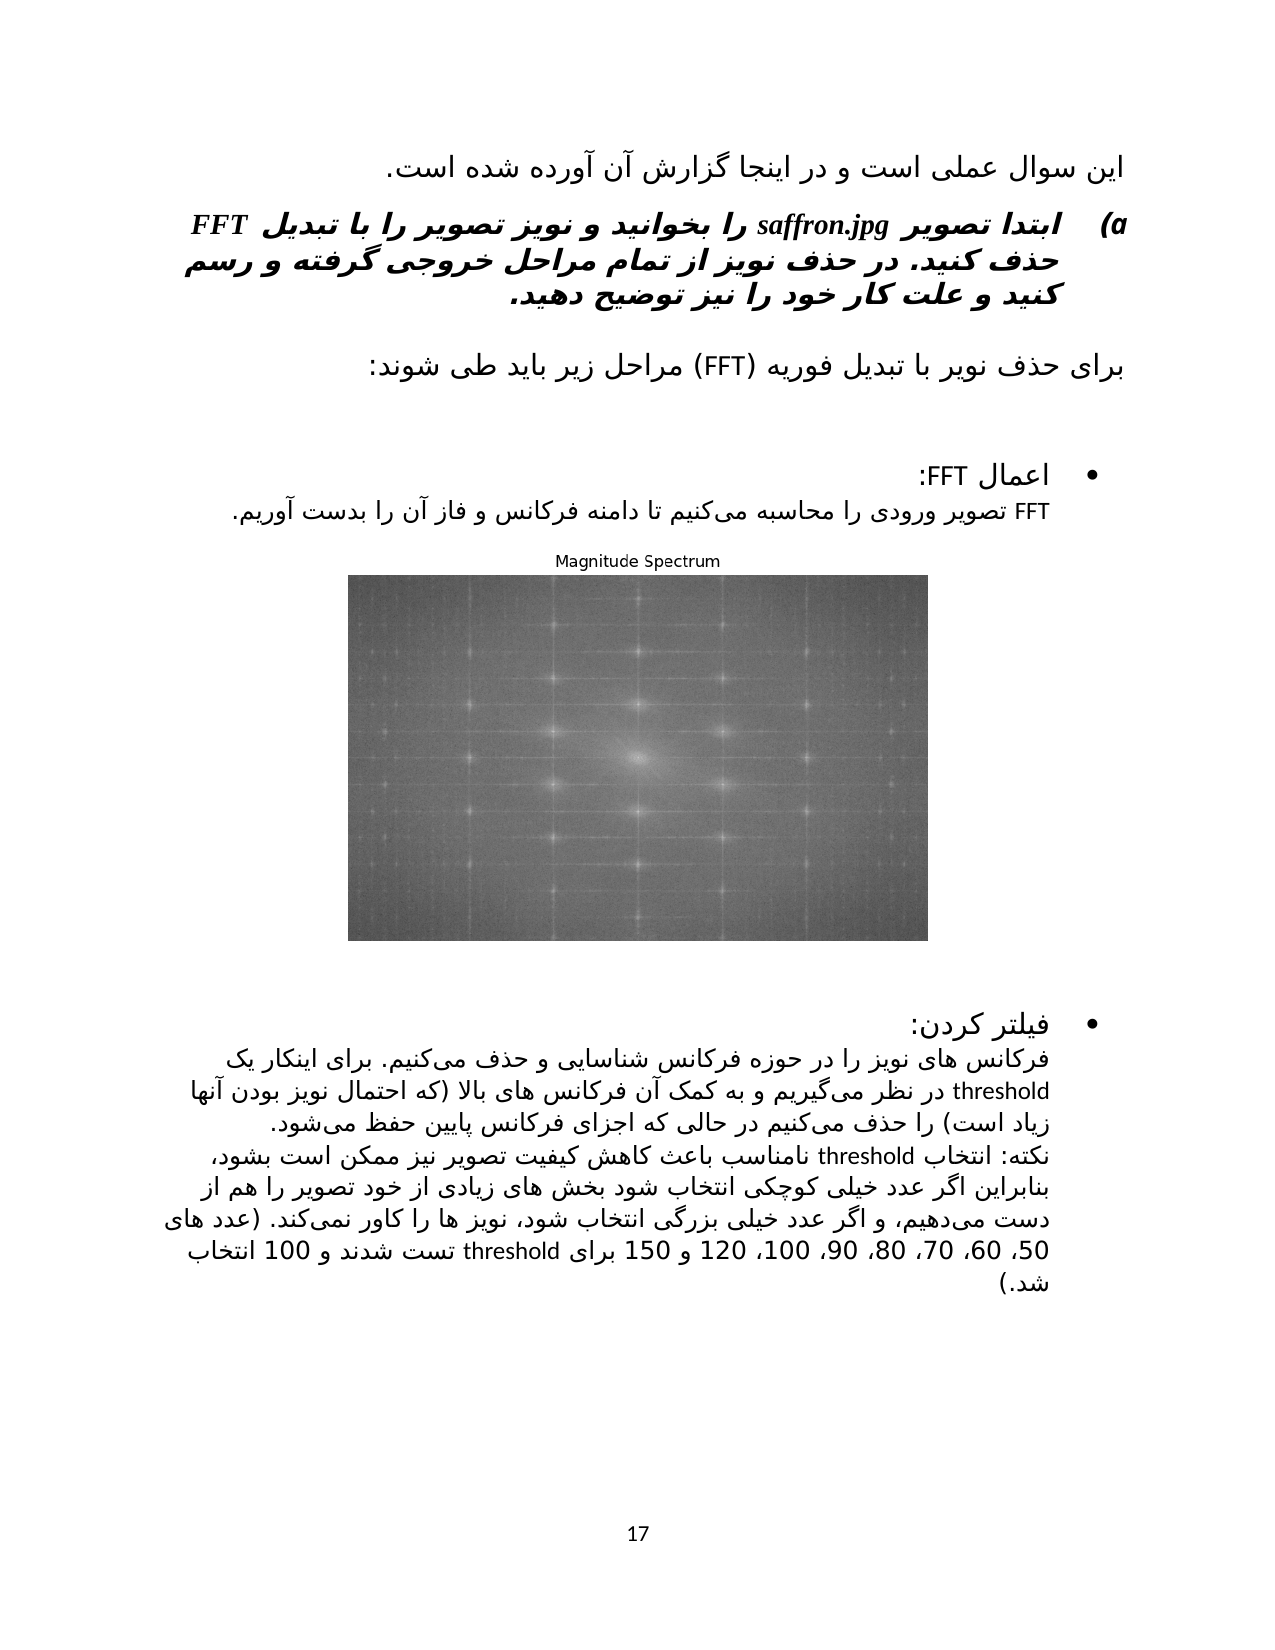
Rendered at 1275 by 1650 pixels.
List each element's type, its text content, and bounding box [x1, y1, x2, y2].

list فرکانس های نویز را در حوزه فرکانس شناسایی و حذف می‌کنیم. برای اینکار یک threshold در نظر می‌گیریم و به کمک آن فرکانس های بالا (که احتمال نویز بودن آنها زیاد است) را حذف می‌کنیم در حالی که اجزای فرکانس پایین حفظ می‌شود. [150, 1044, 1050, 1137]
list اعمال FFT: [150, 457, 1087, 492]
list FFT تصویر ورودی را محاسبه می‌کنیم تا دامنه فرکانس و فاز آن را بدست آوریم. [150, 495, 1050, 526]
list فیلتر کردن: [150, 1007, 1087, 1041]
list ابتدا تصویر saffron.jpg را بخوانید و نویز تصویر را با تبدیل FFT حذف کنید. در حذف نویز از تمام مراحل خروجی گرفته و رسم کنید و علت کار خود را نیز توضیح دهید. [150, 203, 1097, 311]
picture [338, 544, 936, 950]
text این سوال عملی است و در اینجا گزارش آن آورده شده است. [150, 150, 1125, 184]
list نکته: انتخاب threshold نامناسب باعث کاهش کیفیت تصویر نیز ممکن است بشود، بنابراین اگر عدد خیلی کوچکی انتخاب شود بخش های زیادی از خود تصویر را هم از دست می‌دهیم، و اگر عدد خیلی بزرگی انتخاب شود، نویز ها را کاور نمی‌کند. (عدد های 50، 60، 70، 80، 90، 100، 120 و 150 برای threshold تست شدند و 100 انتخاب شد.) [150, 1140, 1050, 1297]
text برای حذف نویر با تبدیل فوریه (FFT) مراحل زیر باید طی شوند: [150, 347, 1125, 382]
